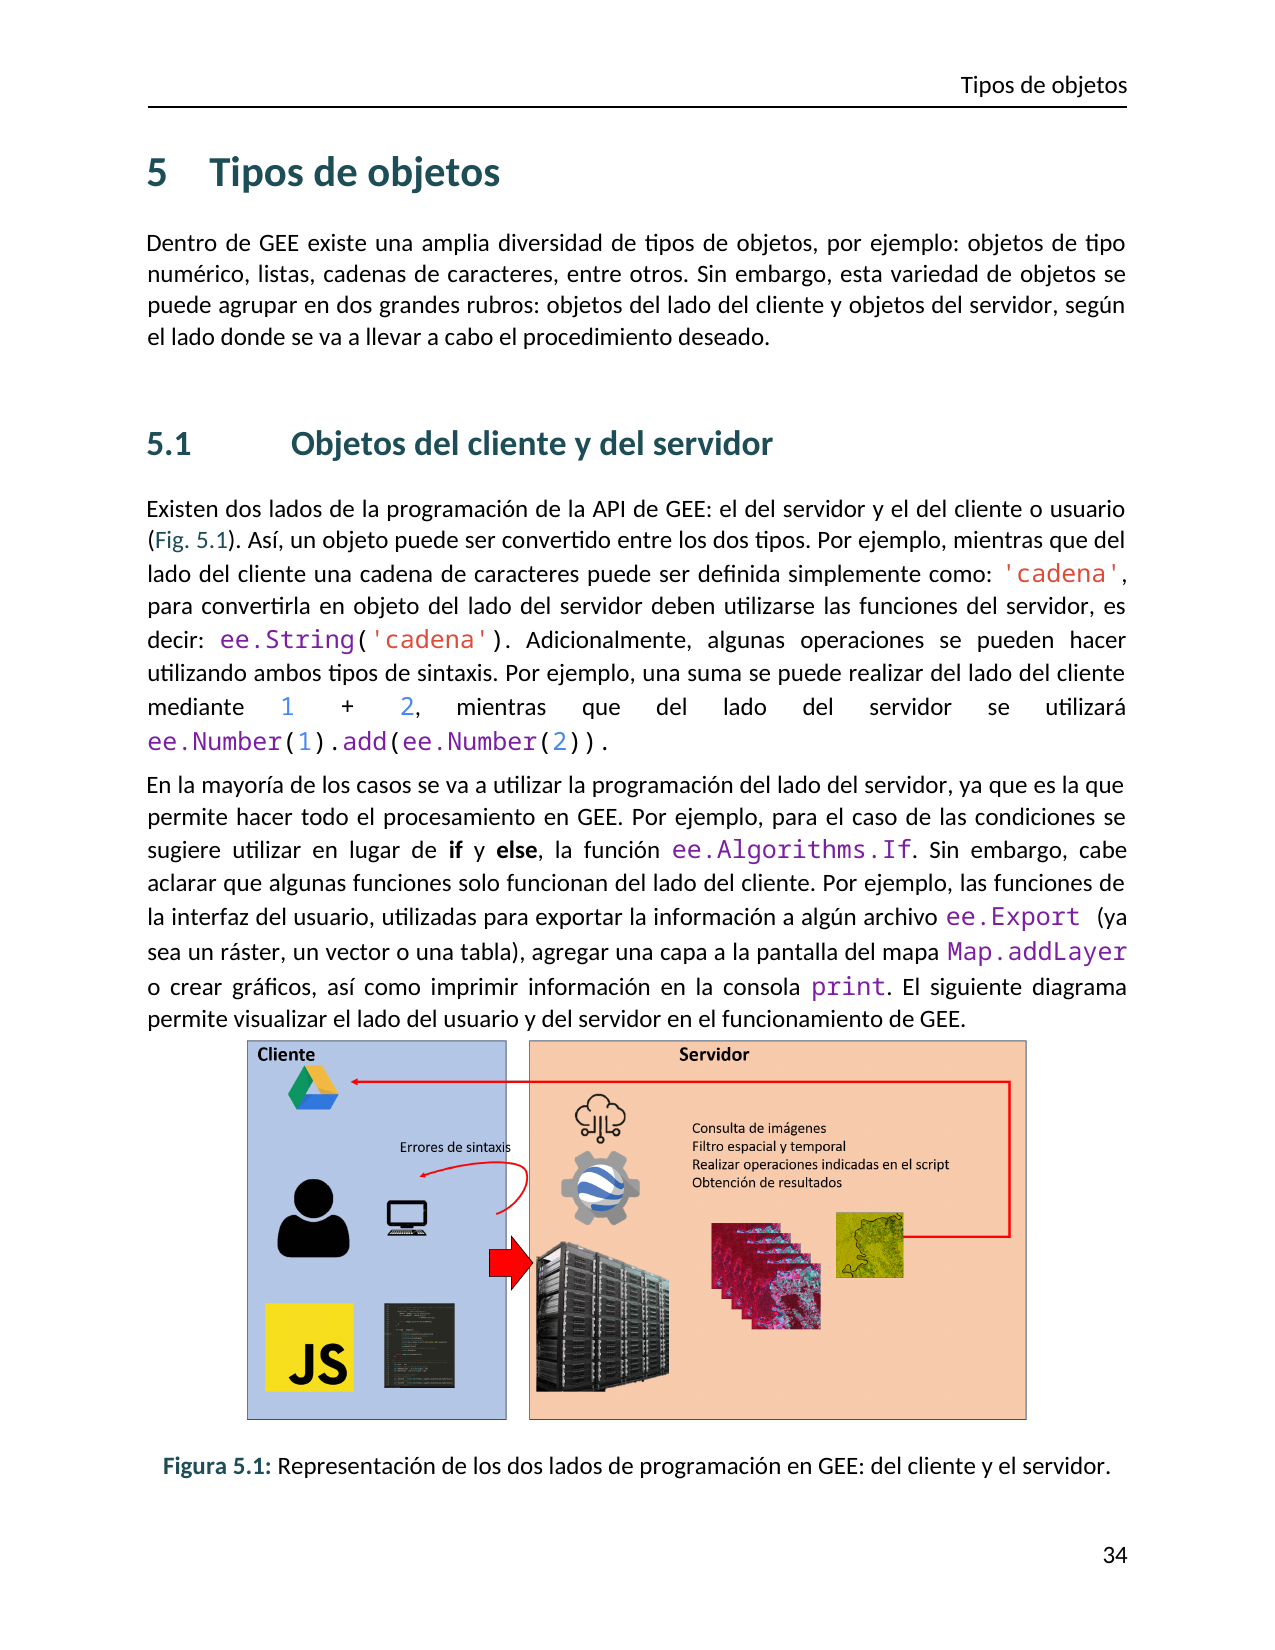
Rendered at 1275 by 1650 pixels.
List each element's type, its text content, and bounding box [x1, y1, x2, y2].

subtitle 5.1 Objetos del cliente y del servidor [146, 421, 1127, 465]
text Dentro de GEE existe una amplia diversidad de tipos de objetos, por ejemplo: objetos de tipo numérico, listas, cadenas de caracteres, entre otros. Sin embargo, esta variedad de objetos se puede agrupar en dos grandes rubros: objetos del lado del cliente y objetos del servidor, según el lado donde se va a llevar a cabo el procedimiento deseado. [146, 227, 1127, 352]
subtitle 5 Tipos de objetos [146, 144, 1127, 197]
text Figura 5.1: Representación de los dos lados de programación en GEE: del cliente y el servidor. [148, 1450, 1127, 1481]
text Existen dos lados de la programación de la API de GEE: el del servidor y el del cliente o usuario (Fig. 5.1). Así, un objeto puede ser convertido entre los dos tipos. Por ejemplo, mientras que del lado del cliente una cadena de caracteres puede ser definida simplemente como: 'cadena', para convertirla en objeto del lado del servidor deben utilizarse las funciones del servidor, es decir: ee.String('cadena'). Adicionalmente, algunas operaciones se pueden hacer utilizando ambos tipos de sintaxis. Por ejemplo, una suma se puede realizar del lado del cliente mediante 1 + 2, mientras que del lado del servidor se utilizará ee.Number(1).add(ee.Number(2)). [146, 493, 1127, 757]
picture [245, 1035, 1030, 1433]
text En la mayoría de los casos se va a utilizar la programación del lado del servidor, ya que es la que permite hacer todo el procesamiento en GEE. Por ejemplo, para el caso de las condiciones se sugiere utilizar en lugar de if y else, la función ee.Algorithms.If. Sin embargo, cabe aclarar que algunas funciones solo funcionan del lado del cliente. Por ejemplo, las funciones de la interfaz del usuario, utilizadas para exportar la información a algún archivo ee.Export (ya sea un ráster, un vector o una tabla), agregar una capa a la pantalla del mapa Map.addLayer o crear gráficos, así como imprimir información en la consola print. El siguiente diagrama permite visualizar el lado del usuario y del servidor en el funcionamiento de GEE. [146, 769, 1127, 1034]
